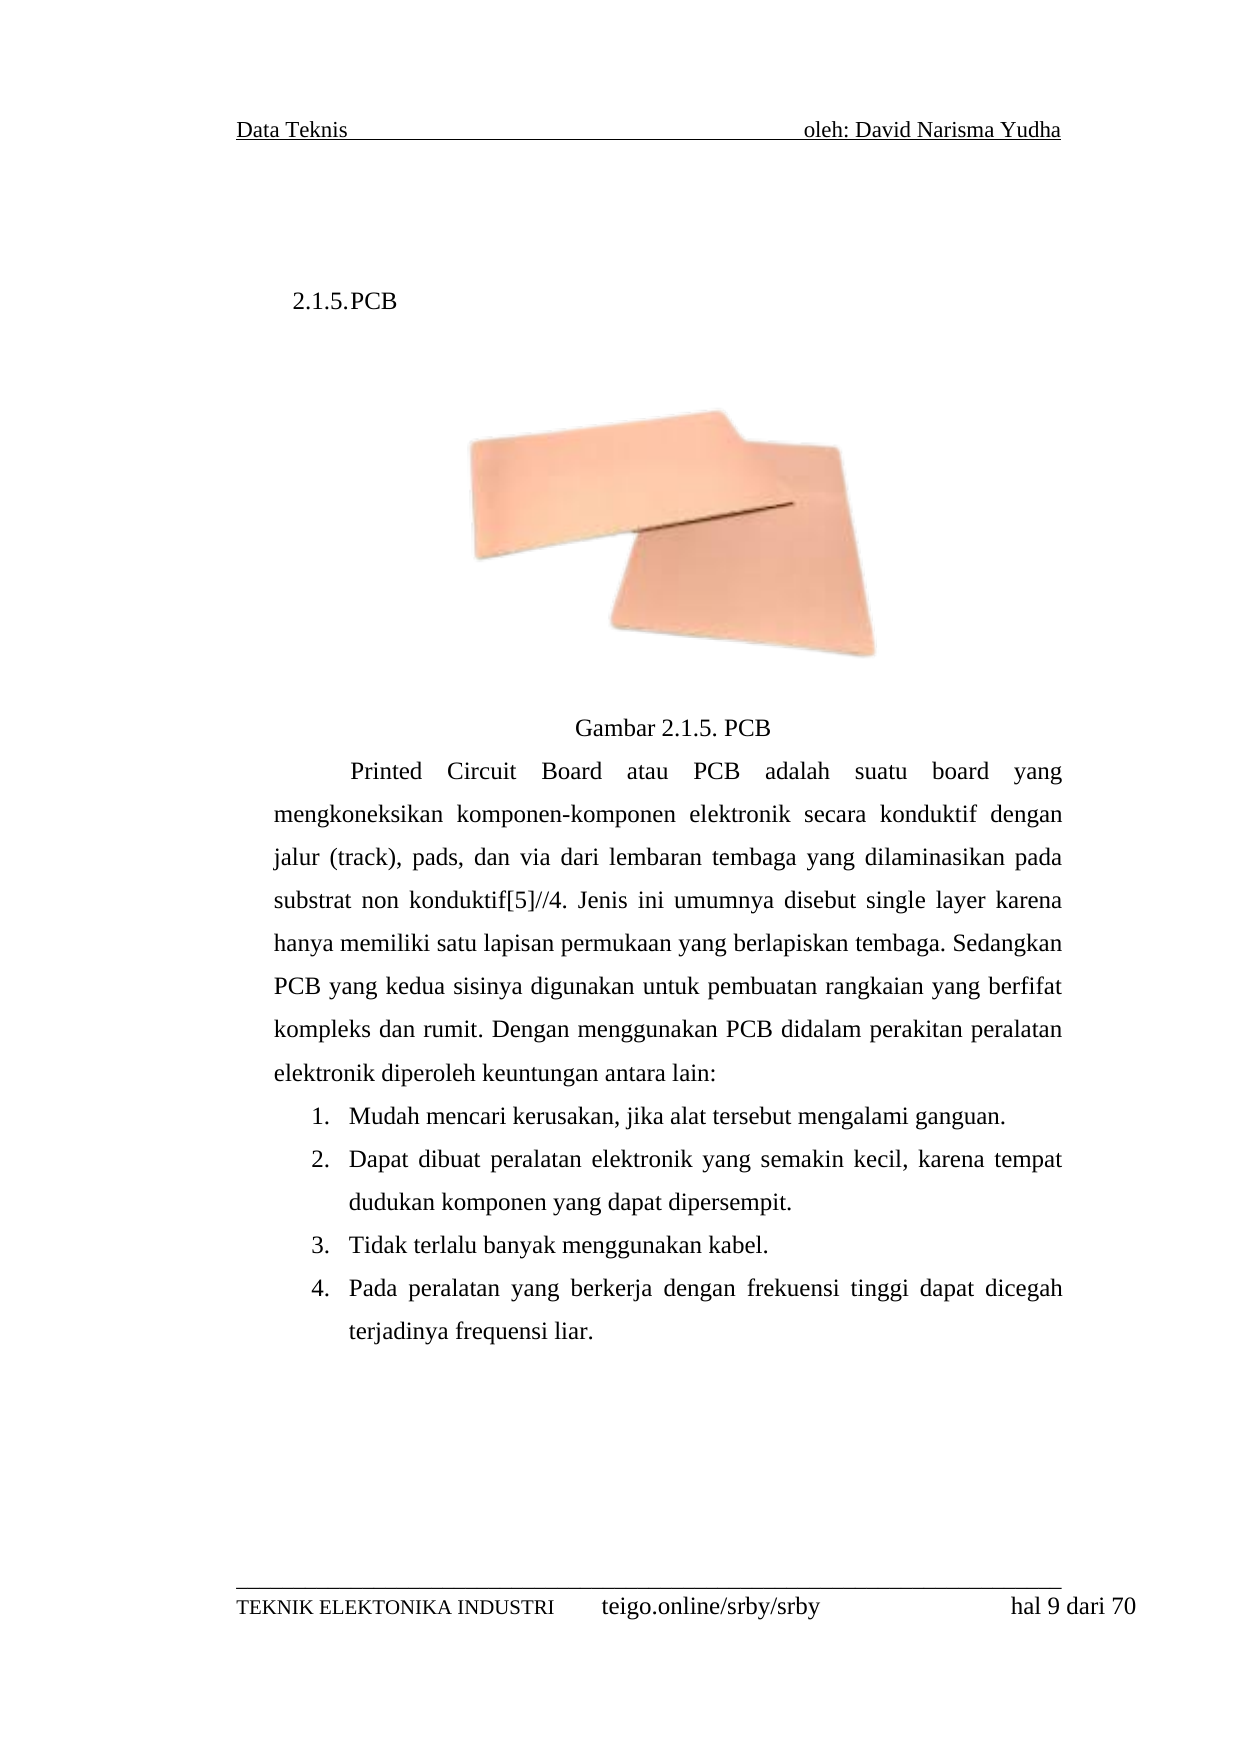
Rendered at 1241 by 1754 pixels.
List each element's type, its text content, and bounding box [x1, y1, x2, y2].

list Dapat dibuat peralatan elektronik yang semakin kecil, karena tempat dudukan komponen yang dapat dipersempit. [311, 1144, 1063, 1216]
list Mudah mencari kerusakan, jika alat tersebut mengalami ganguan. [311, 1101, 1063, 1129]
list PCB [292, 286, 1063, 315]
list Pada peralatan yang berkerja dengan frekuensi tinggi dapat dicegah terjadinya frequensi liar. [311, 1273, 1063, 1345]
list Tidak terlalu banyak menggunakan kabel. [311, 1230, 1063, 1259]
text Printed Circuit Board atau PCB adalah suatu board yang mengkoneksikan komponen-komponen elektronik secara konduktif dengan jalur (track), pads, dan via dari lembaran tembaga yang dilaminasikan pada substrat non konduktif[5]//4. Jenis ini umumnya disebut single layer karena hanya memiliki satu lapisan permukaan yang berlapiskan tembaga. Sedangkan PCB yang kedua sisinya digunakan untuk pembuatan rangkaian yang berfifat kompleks dan rumit. Dengan menggunakan PCB didalam perakitan peralatan elektronik diperoleh keuntungan antara lain: [274, 756, 1063, 1086]
picture [450, 329, 896, 699]
text Gambar 2.1.5. PCB [283, 713, 1063, 741]
